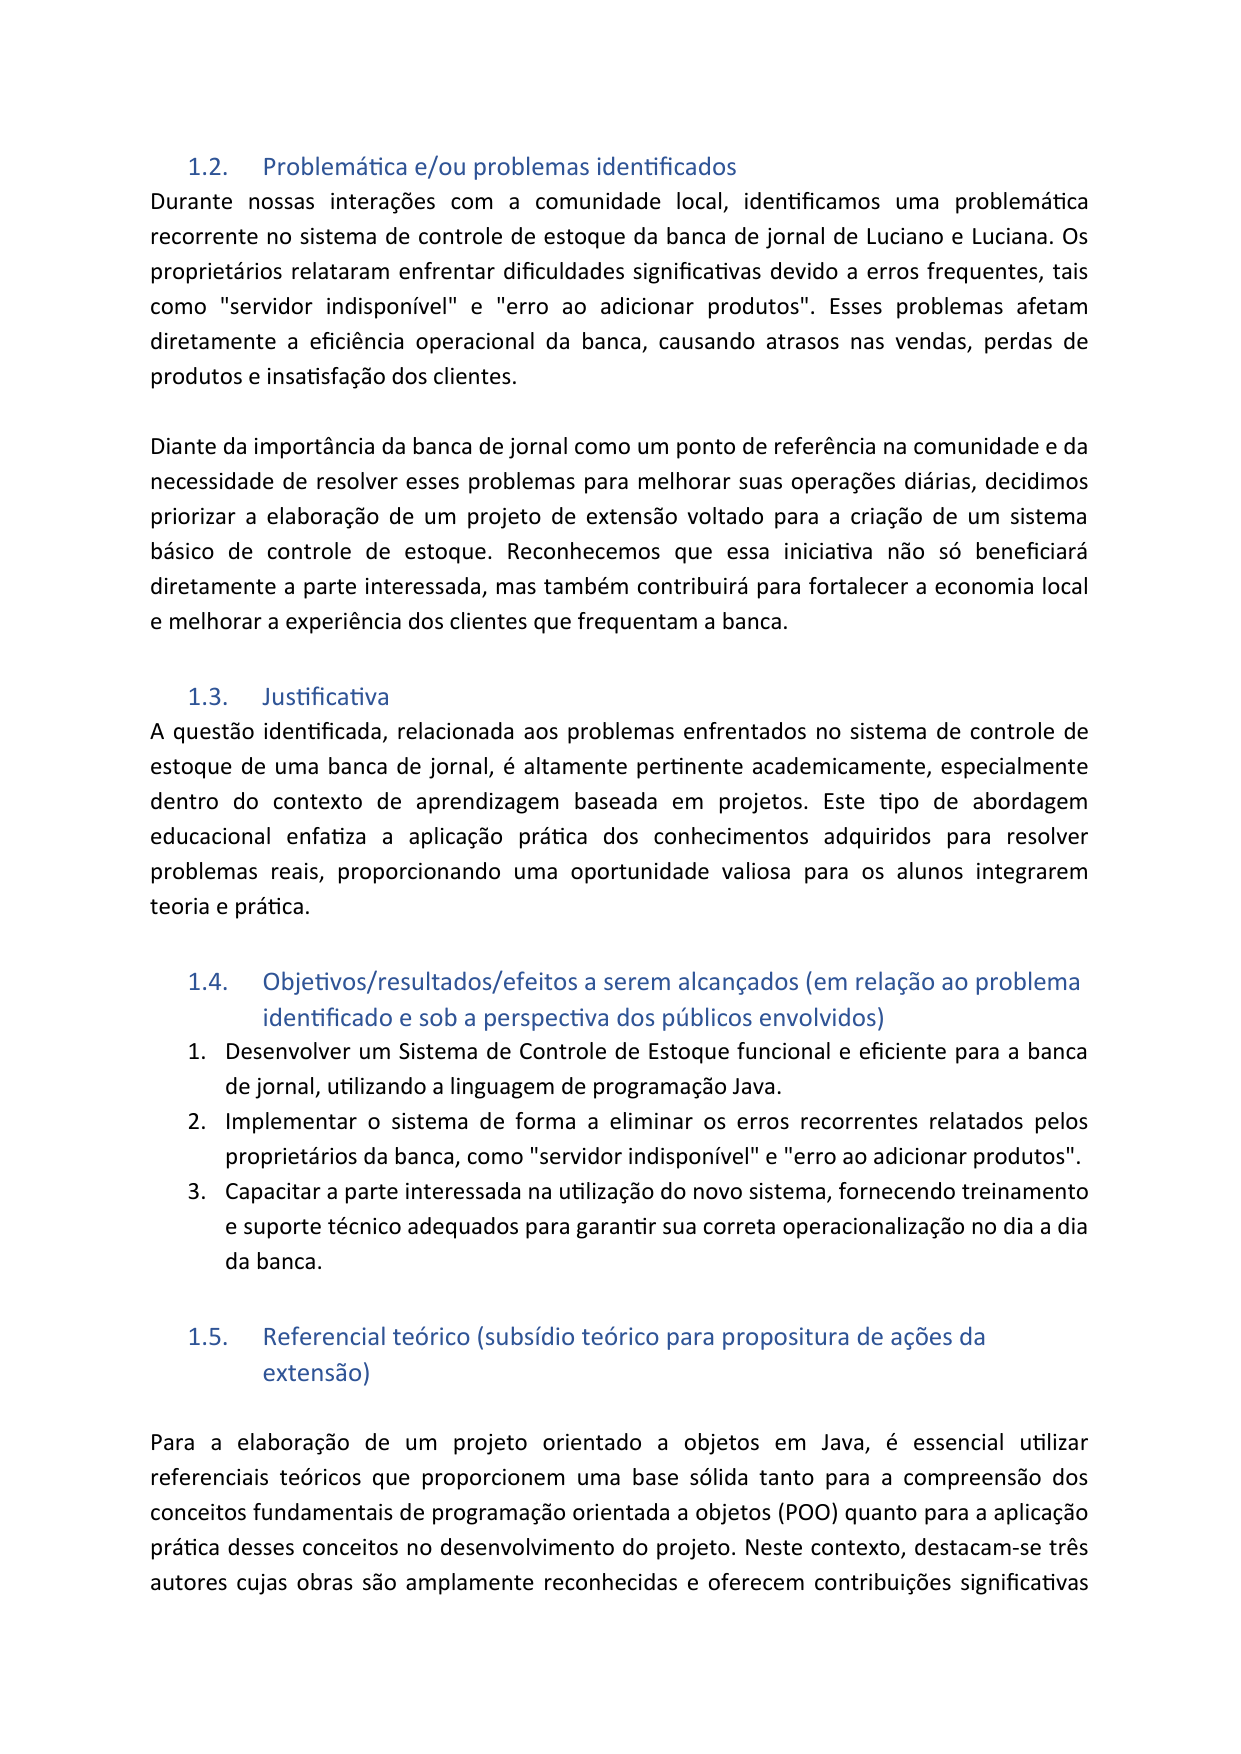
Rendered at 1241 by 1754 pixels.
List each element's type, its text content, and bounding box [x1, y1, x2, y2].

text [150, 1426, 1090, 1597]
subtitle Problemática e/ou problemas identificados [187, 150, 1090, 183]
subtitle Justificativa [187, 680, 1090, 713]
text Diante da importância da banca de jornal como um ponto de referência na comunidade e da necessidade de resolver esses problemas para melhorar suas operações diárias, decidimos priorizar a elaboração de um projeto de extensão voltado para a criação de um sistema básico de controle de estoque. Reconhecemos que essa iniciativa não só beneficiará diretamente a parte interessada, mas também contribuirá para fortalecer a economia local e melhorar a experiência dos clientes que frequentam a banca. [150, 431, 1090, 636]
subtitle Objetivos/resultados/efeitos a serem alcançados (em relação ao problema identificado e sob a perspectiva dos públicos envolvidos) [187, 964, 1090, 1033]
list Implementar o sistema de forma a eliminar os erros recorrentes relatados pelos proprietários da banca, como "servidor indisponível" e "erro ao adicionar produtos". [187, 1106, 1090, 1171]
list Desenvolver um Sistema de Controle de Estoque funcional e eficiente para a banca de jornal, utilizando a linguagem de programação Java. [187, 1036, 1090, 1101]
text A questão identificada, relacionada aos problemas enfrentados no sistema de controle de estoque de uma banca de jornal, é altamente pertinente academicamente, especialmente dentro do contexto de aprendizagem baseada em projetos. Este tipo de abordagem educacional enfatiza a aplicação prática dos conhecimentos adquiridos para resolver problemas reais, proporcionando uma oportunidade valiosa para os alunos integrarem teoria e prática. [150, 715, 1090, 921]
text Durante nossas interações com a comunidade local, identificamos uma problemática recorrente no sistema de controle de estoque da banca de jornal de Luciano e Luciana. Os proprietários relataram enfrentar dificuldades significativas devido a erros frequentes, tais como "servidor indisponível" e "erro ao adicionar produtos". Esses problemas afetam diretamente a eficiência operacional da banca, causando atrasos nas vendas, perdas de produtos e insatisfação dos clientes. [150, 186, 1090, 391]
list Capacitar a parte interessada na utilização do novo sistema, fornecendo treinamento e suporte técnico adequados para garantir sua correta operacionalização no dia a dia da banca. [187, 1176, 1090, 1276]
subtitle Referencial teórico (subsídio teórico para propositura de ações da extensão) [187, 1320, 1090, 1389]
